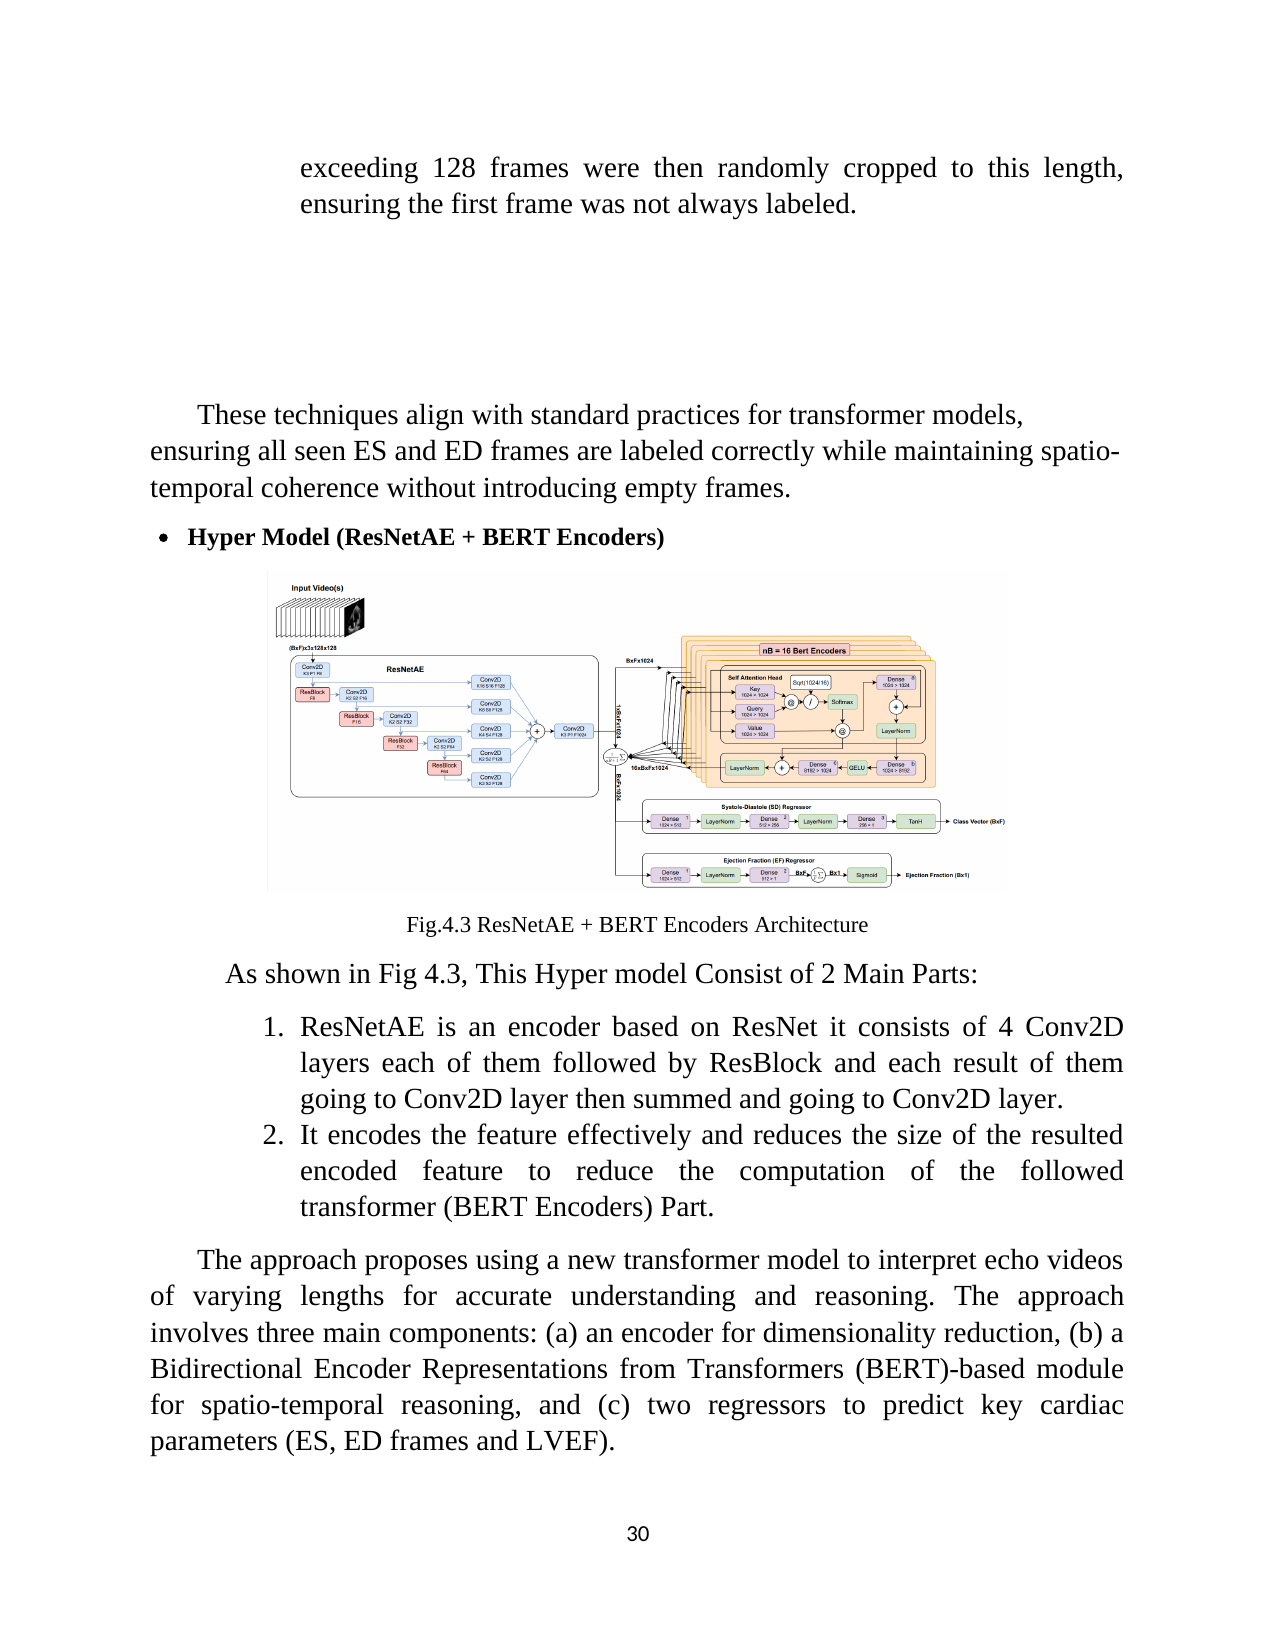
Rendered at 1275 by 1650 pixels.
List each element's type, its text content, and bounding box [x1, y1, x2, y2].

text Fig.4.3 ResNetAE + BERT Encoders Architecture [150, 911, 1125, 937]
text As shown in Fig 4.3, This Hyper model Consist of 2 Main Parts: [225, 956, 1125, 989]
list It encodes the feature effectively and reduces the size of the resulted encoded feature to reduce the computation of the followed transformer (BERT Encoders) Part. [262, 1117, 1125, 1223]
text These techniques align with standard practices for transformer models, ensuring all seen ES and ED frames are labeled correctly while maintaining spatio-temporal coherence without introducing empty frames. [150, 397, 1125, 503]
list ResNetAE is an encoder based on ResNet it consists of 4 Conv2D layers each of them followed by ResBlock and each result of them going to Conv2D layer then summed and going to Conv2D layer. [262, 1009, 1125, 1115]
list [262, 150, 1125, 220]
picture [267, 570, 1008, 892]
list Hyper Model (ResNetAE + BERT Encoders) [159, 522, 1125, 551]
text The approach proposes using a new transformer model to interpret echo videos of varying lengths for accurate understanding and reasoning. The approach involves three main components: (a) an encoder for dimensionality reduction, (b) a Bidirectional Encoder Representations from Transformers (BERT)-based module for spatio-temporal reasoning, and (c) two regressors to predict key cardiac parameters (ES, ED frames and LVEF). [150, 1242, 1125, 1457]
